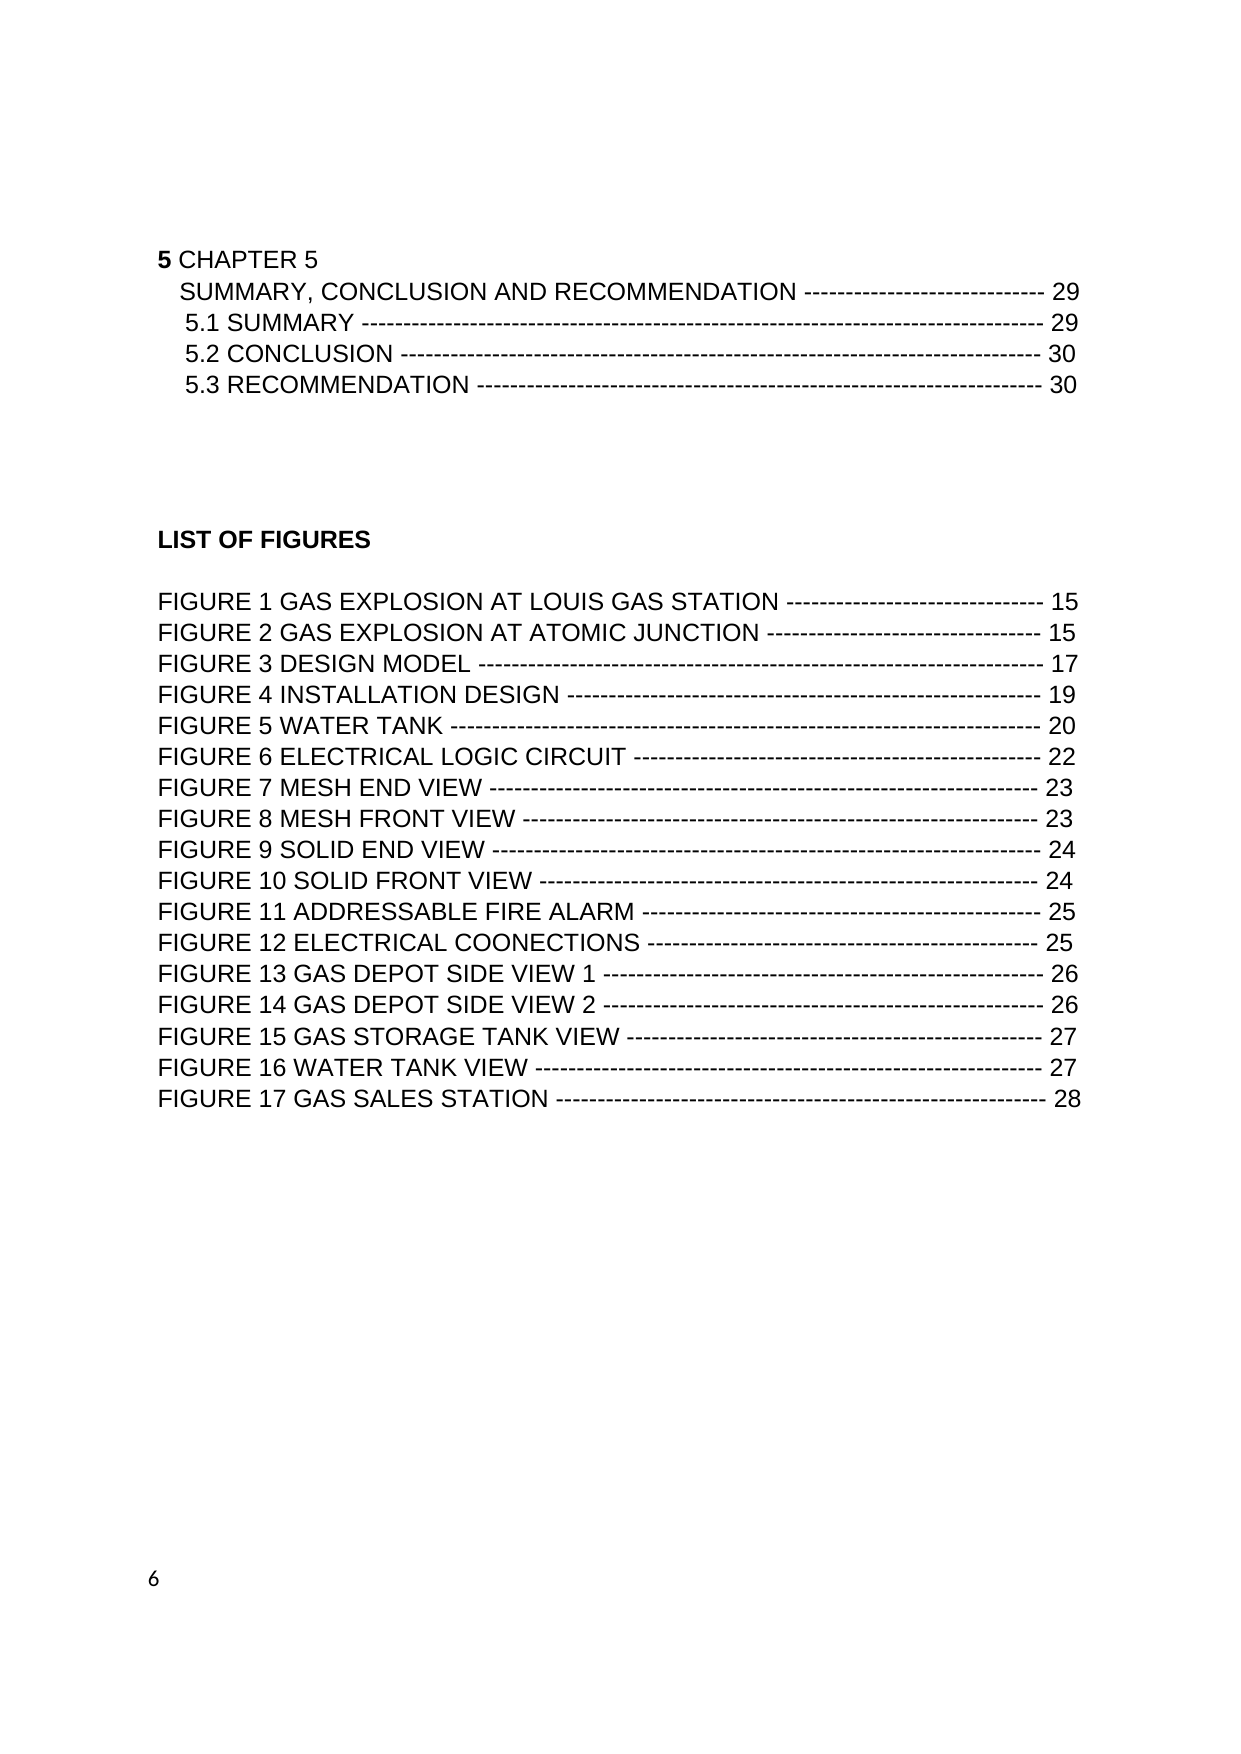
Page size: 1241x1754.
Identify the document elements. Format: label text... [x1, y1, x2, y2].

text FIGURE 6 ELECTRICAL LOGIC CIRCUIT ------------------------------------------------- 22 [157, 742, 1093, 771]
text FIGURE 9 SOLID END VIEW ------------------------------------------------------------------ 24 [157, 835, 1093, 864]
text 5.1 SUMMARY ---------------------------------------------------------------------------------- 29 [157, 307, 1093, 336]
text FIGURE 8 MESH FRONT VIEW -------------------------------------------------------------- 23 [157, 804, 1093, 833]
text 5 CHAPTER 5 [157, 245, 1093, 274]
text FIGURE 7 MESH END VIEW ------------------------------------------------------------------ 23 [157, 773, 1093, 802]
text LIST OF FIGURES [157, 525, 1093, 553]
text FIGURE 16 WATER TANK VIEW ------------------------------------------------------------- 27 [157, 1052, 1093, 1081]
text FIGURE 13 GAS DEPOT SIDE VIEW 1 ----------------------------------------------------- 26 [157, 959, 1093, 988]
text FIGURE 17 GAS SALES STATION ----------------------------------------------------------- 28 [157, 1083, 1093, 1112]
text FIGURE 4 INSTALLATION DESIGN --------------------------------------------------------- 19 [157, 680, 1093, 709]
text FIGURE 15 GAS STORAGE TANK VIEW -------------------------------------------------- 27 [157, 1021, 1093, 1050]
text FIGURE 3 DESIGN MODEL -------------------------------------------------------------------- 17 [157, 649, 1093, 678]
text FIGURE 11 ADDRESSABLE FIRE ALARM ------------------------------------------------ 25 [157, 897, 1093, 926]
text FIGURE 2 GAS EXPLOSION AT ATOMIC JUNCTION --------------------------------- 15 [157, 618, 1093, 647]
text FIGURE 1 GAS EXPLOSION AT LOUIS GAS STATION ------------------------------- 15 [157, 587, 1093, 616]
text 5.3 RECOMMENDATION -------------------------------------------------------------------- 30 [157, 369, 1093, 398]
text FIGURE 10 SOLID FRONT VIEW ------------------------------------------------------------ 24 [157, 866, 1093, 895]
text SUMMARY, CONCLUSION AND RECOMMENDATION ----------------------------- 29 [157, 276, 1093, 305]
text 5.2 CONCLUSION ----------------------------------------------------------------------------- 30 [157, 338, 1093, 367]
text FIGURE 12 ELECTRICAL COONECTIONS ----------------------------------------------- 25 [157, 928, 1093, 957]
text FIGURE 5 WATER TANK ----------------------------------------------------------------------- 20 [157, 711, 1093, 740]
text FIGURE 14 GAS DEPOT SIDE VIEW 2 ----------------------------------------------------- 26 [157, 990, 1093, 1019]
